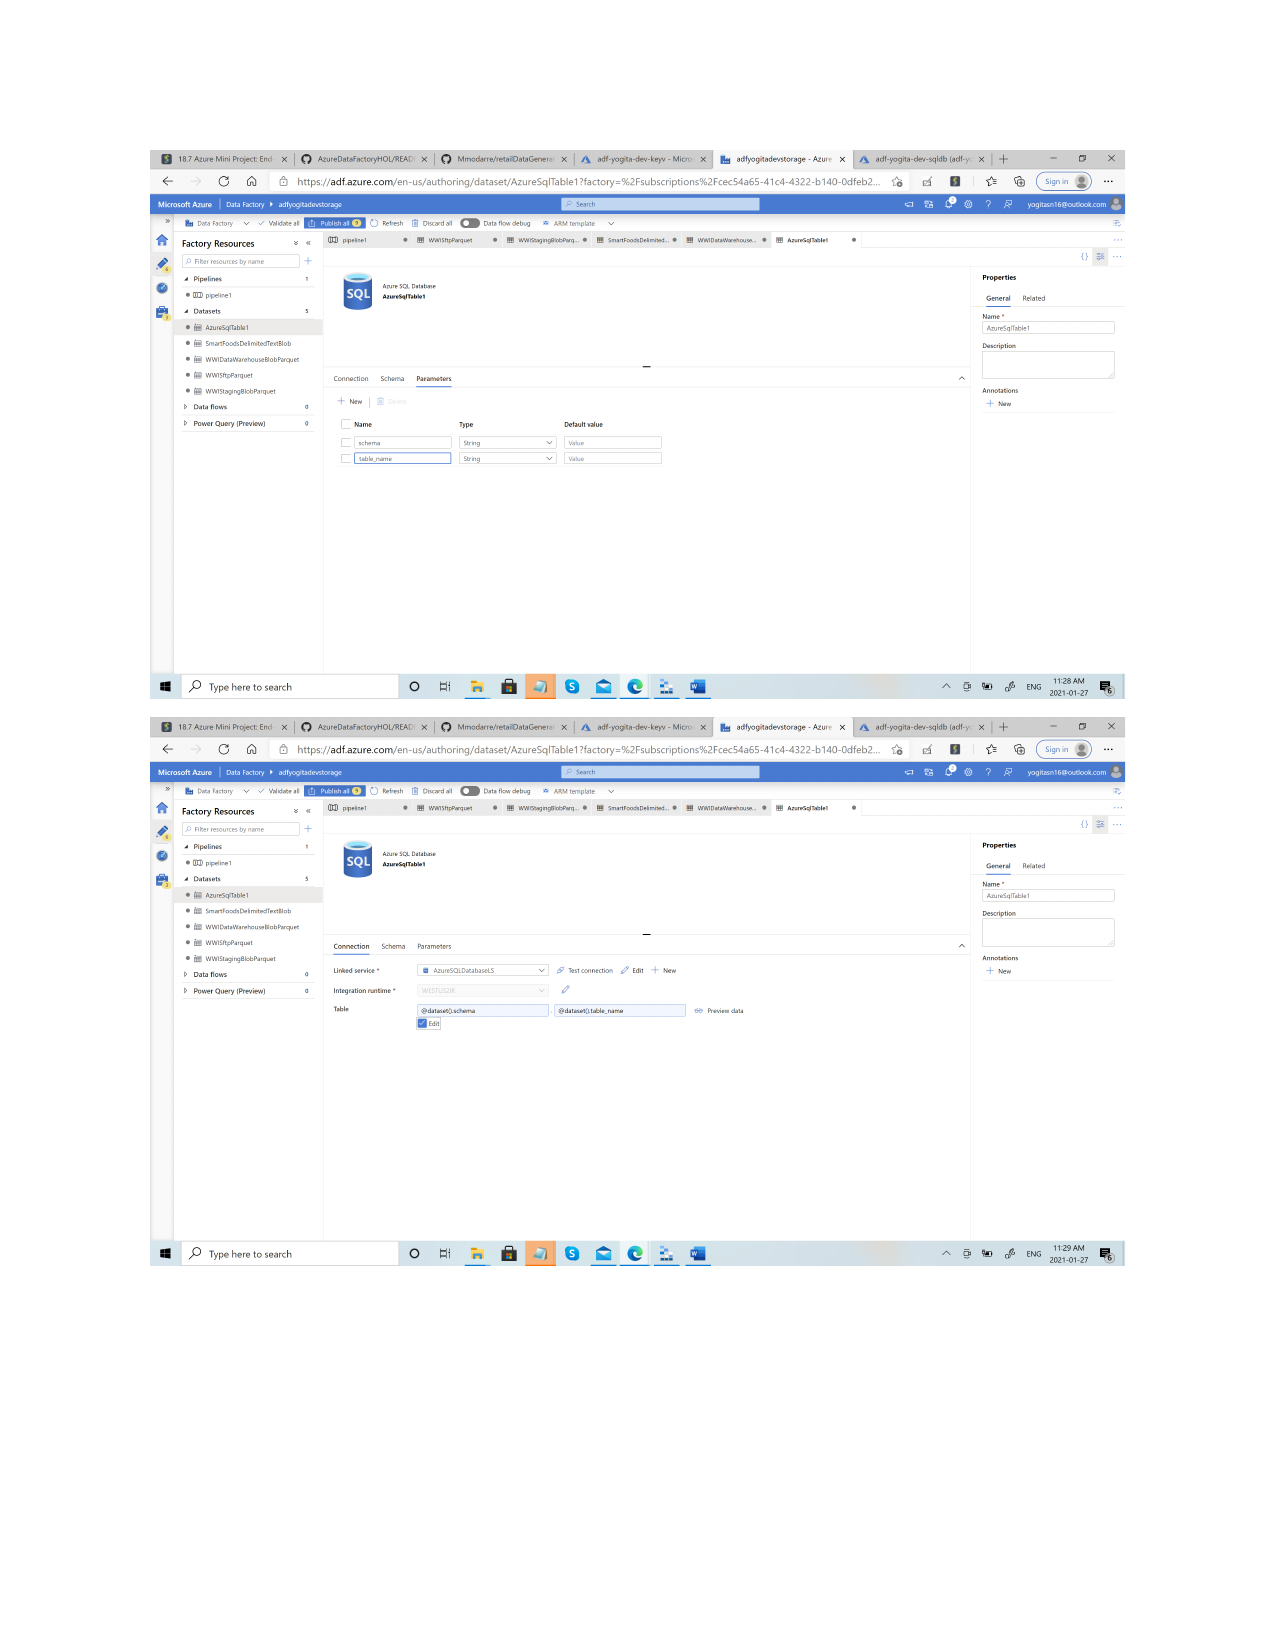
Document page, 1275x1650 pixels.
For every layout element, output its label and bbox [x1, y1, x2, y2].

picture [150, 717, 1125, 1266]
picture [150, 150, 1125, 699]
